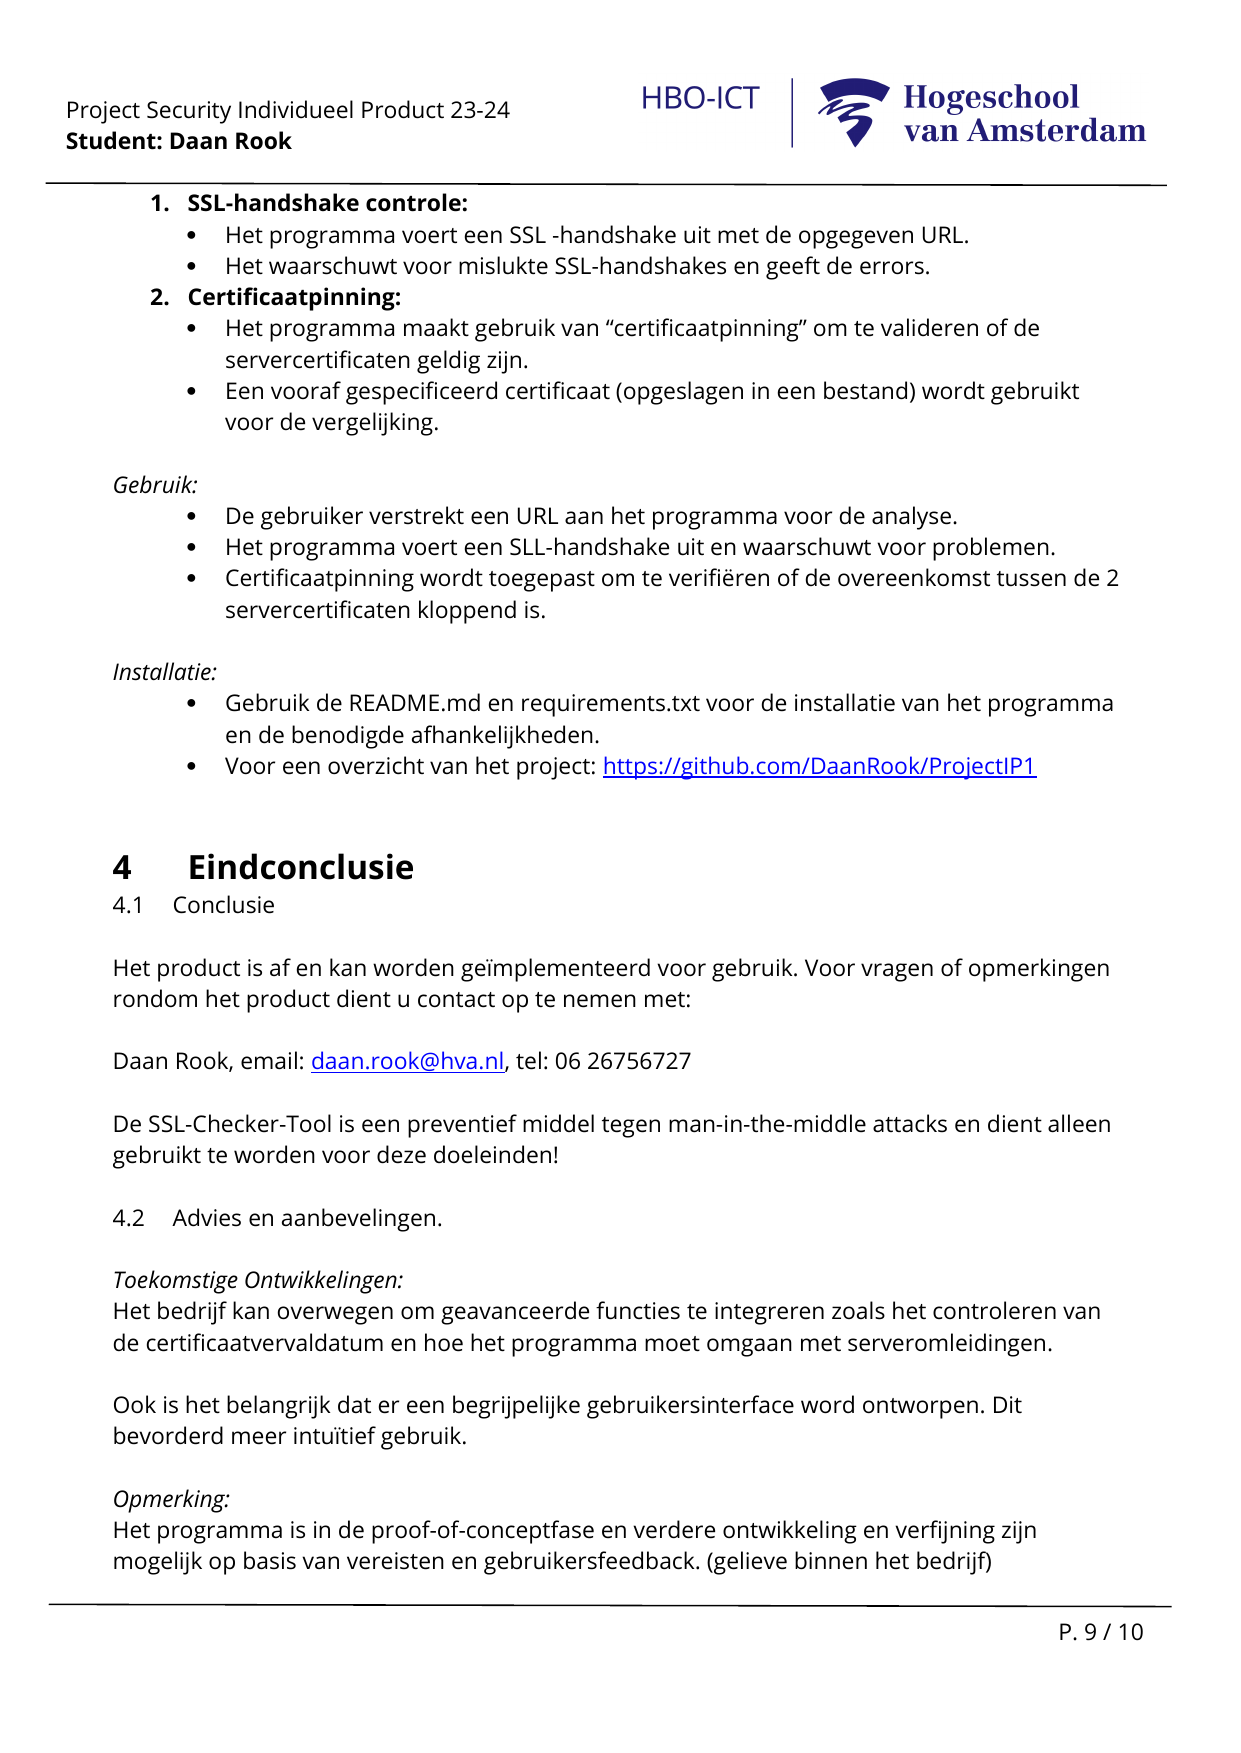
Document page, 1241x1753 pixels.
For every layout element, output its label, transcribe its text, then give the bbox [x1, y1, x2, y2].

list Het waarschuwt voor mislukte SSL-handshakes en geeft de errors. [187, 250, 1128, 281]
list Installatie: [112, 656, 1128, 687]
list Het programma maakt gebruik van “certificaatpinning” om te valideren of de servercertificaten geldig zijn. [187, 312, 1128, 375]
list Daan Rook, email: daan.rook@hva.nl, tel: 06 26756727 [112, 1045, 1128, 1077]
list Een vooraf gespecificeerd certificaat (opgeslagen in een bestand) wordt gebruikt voor de vergelijking. [187, 375, 1128, 437]
list Gebruik de README.md en requirements.txt voor de installatie van het programma en de benodigde afhankelijkheden. [187, 687, 1128, 750]
list Opmerking: [112, 1483, 1128, 1514]
list Certificaatpinning: [150, 281, 1128, 312]
list Toekomstige Ontwikkelingen: [112, 1264, 1128, 1295]
list Het product is af en kan worden geïmplementeerd voor gebruik. Voor vragen of opmerkingen rondom het product dient u contact op te nemen met: [112, 952, 1128, 1014]
picture [637, 73, 1150, 152]
subtitle Eindconclusie [112, 844, 1128, 889]
list Het programma voert een SLL-handshake uit en waarschuwt voor problemen. [187, 531, 1128, 562]
text Conclusie [112, 889, 1128, 920]
list SSL-handshake controle: [150, 187, 1128, 219]
list Ook is het belangrijk dat er een begrijpelijke gebruikersinterface word ontworpen. Dit bevorderd meer intuïtief gebruik. [112, 1389, 1128, 1452]
list Certificaatpinning wordt toegepast om te verifiëren of de overeenkomst tussen de 2 servercertificaten kloppend is. [187, 562, 1128, 625]
list Het programma voert een SSL -handshake uit met de opgegeven URL. [187, 219, 1128, 250]
list Het bedrijf kan overwegen om geavanceerde functies te integreren zoals het controleren van de certificaatvervaldatum en hoe het programma moet omgaan met serveromleidingen. [112, 1295, 1128, 1358]
list De SSL-Checker-Tool is een preventief middel tegen man-in-the-middle attacks en dient alleen gebruikt te worden voor deze doeleinden! [112, 1108, 1128, 1170]
list De gebruiker verstrekt een URL aan het programma voor de analyse. [187, 500, 1128, 531]
text Advies en aanbevelingen. [112, 1202, 1128, 1233]
list Voor een overzicht van het project: https://github.com/DaanRook/ProjectIP1 [187, 750, 1128, 781]
list Gebruik: [112, 469, 1128, 500]
list Het programma is in de proof-of-conceptfase en verdere ontwikkeling en verfijning zijn mogelijk op basis van vereisten en gebruikersfeedback. (gelieve binnen het bedrijf) [112, 1514, 1128, 1577]
